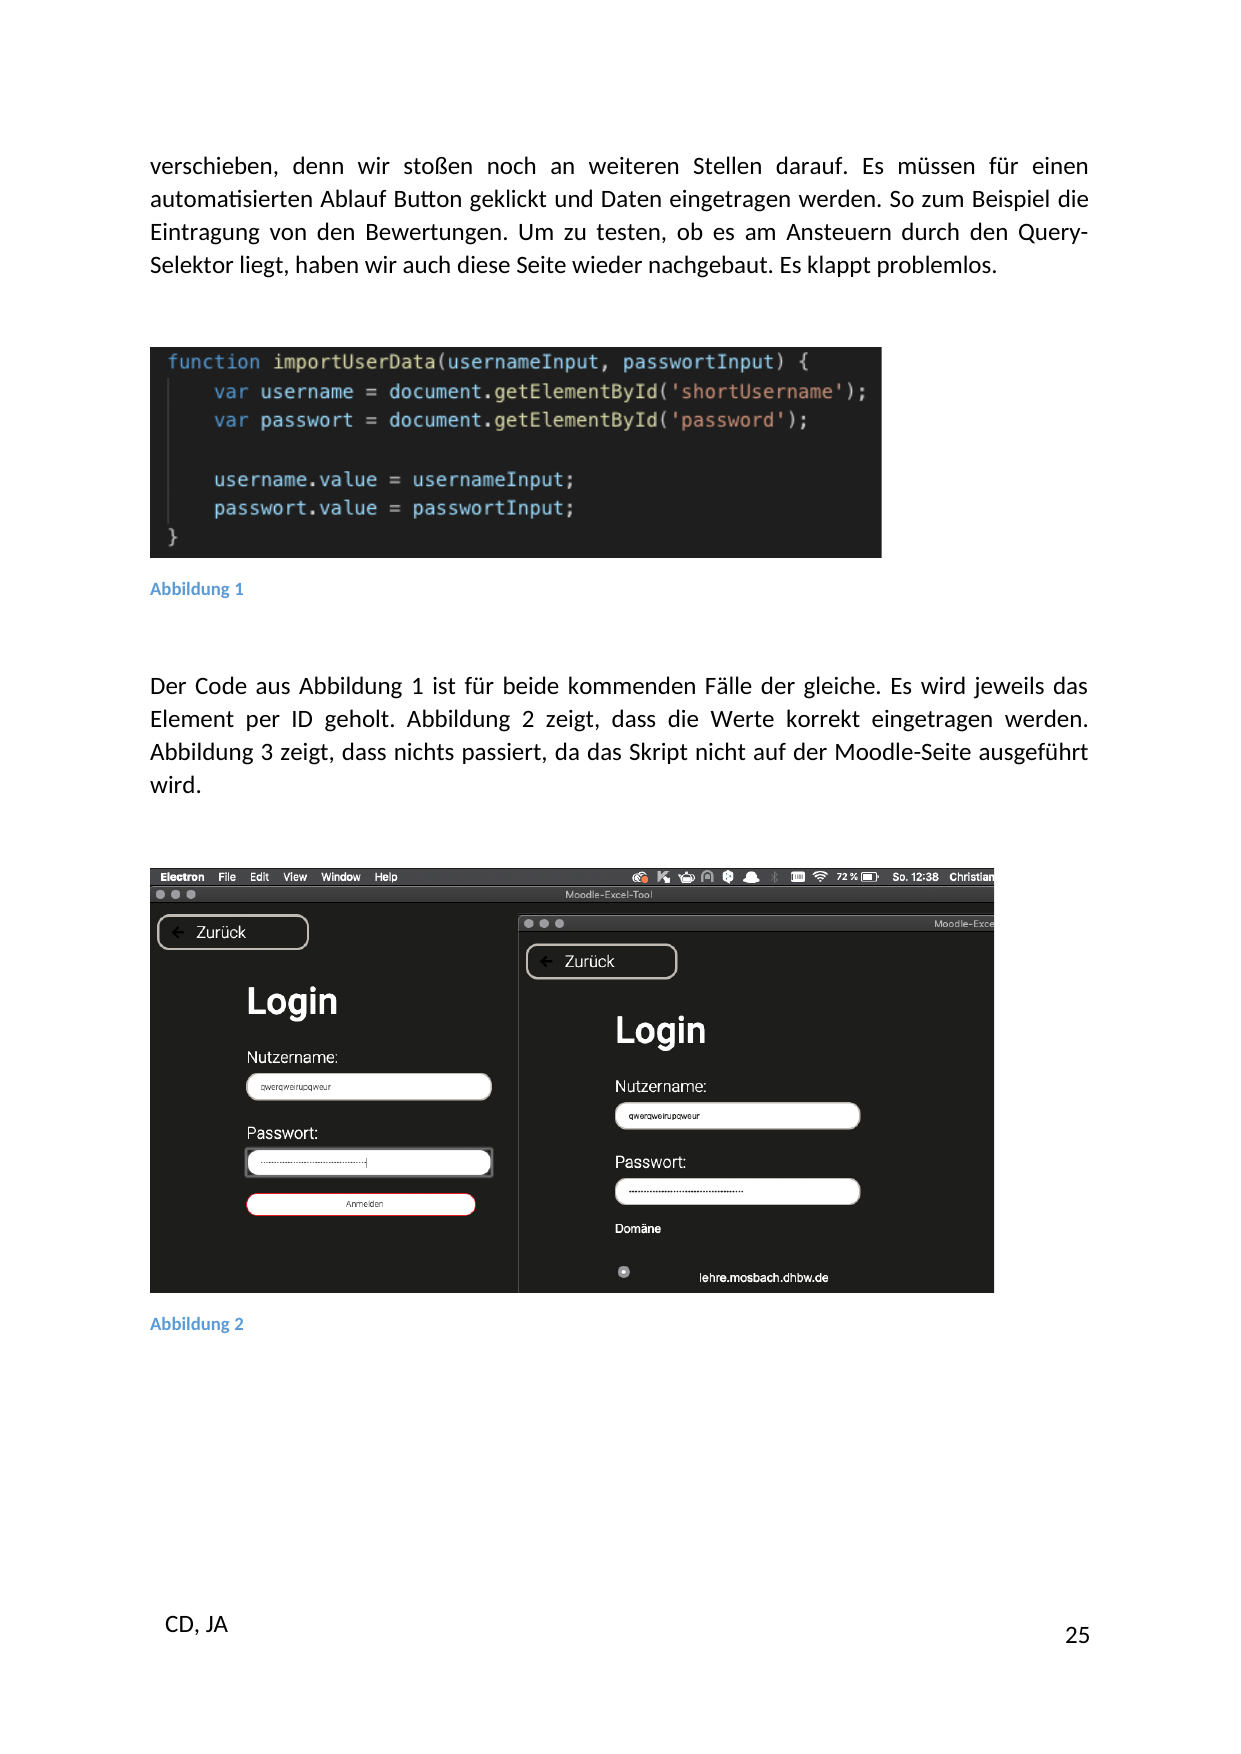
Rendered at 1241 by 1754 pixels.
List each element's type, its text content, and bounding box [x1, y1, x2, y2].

text Der Code aus Abbildung 1 ist für beide kommenden Fälle der gleiche. Es wird jeweils das Element per ID geholt. Abbildung 2 zeigt, dass die Werte korrekt eingetragen werden. Abbildung 3 zeigt, dass nichts passiert, da das Skript nicht auf der Moodle-Seite ausgeführt wird. [150, 670, 1090, 800]
picture [150, 868, 995, 1293]
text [150, 150, 1090, 279]
picture [150, 347, 882, 558]
